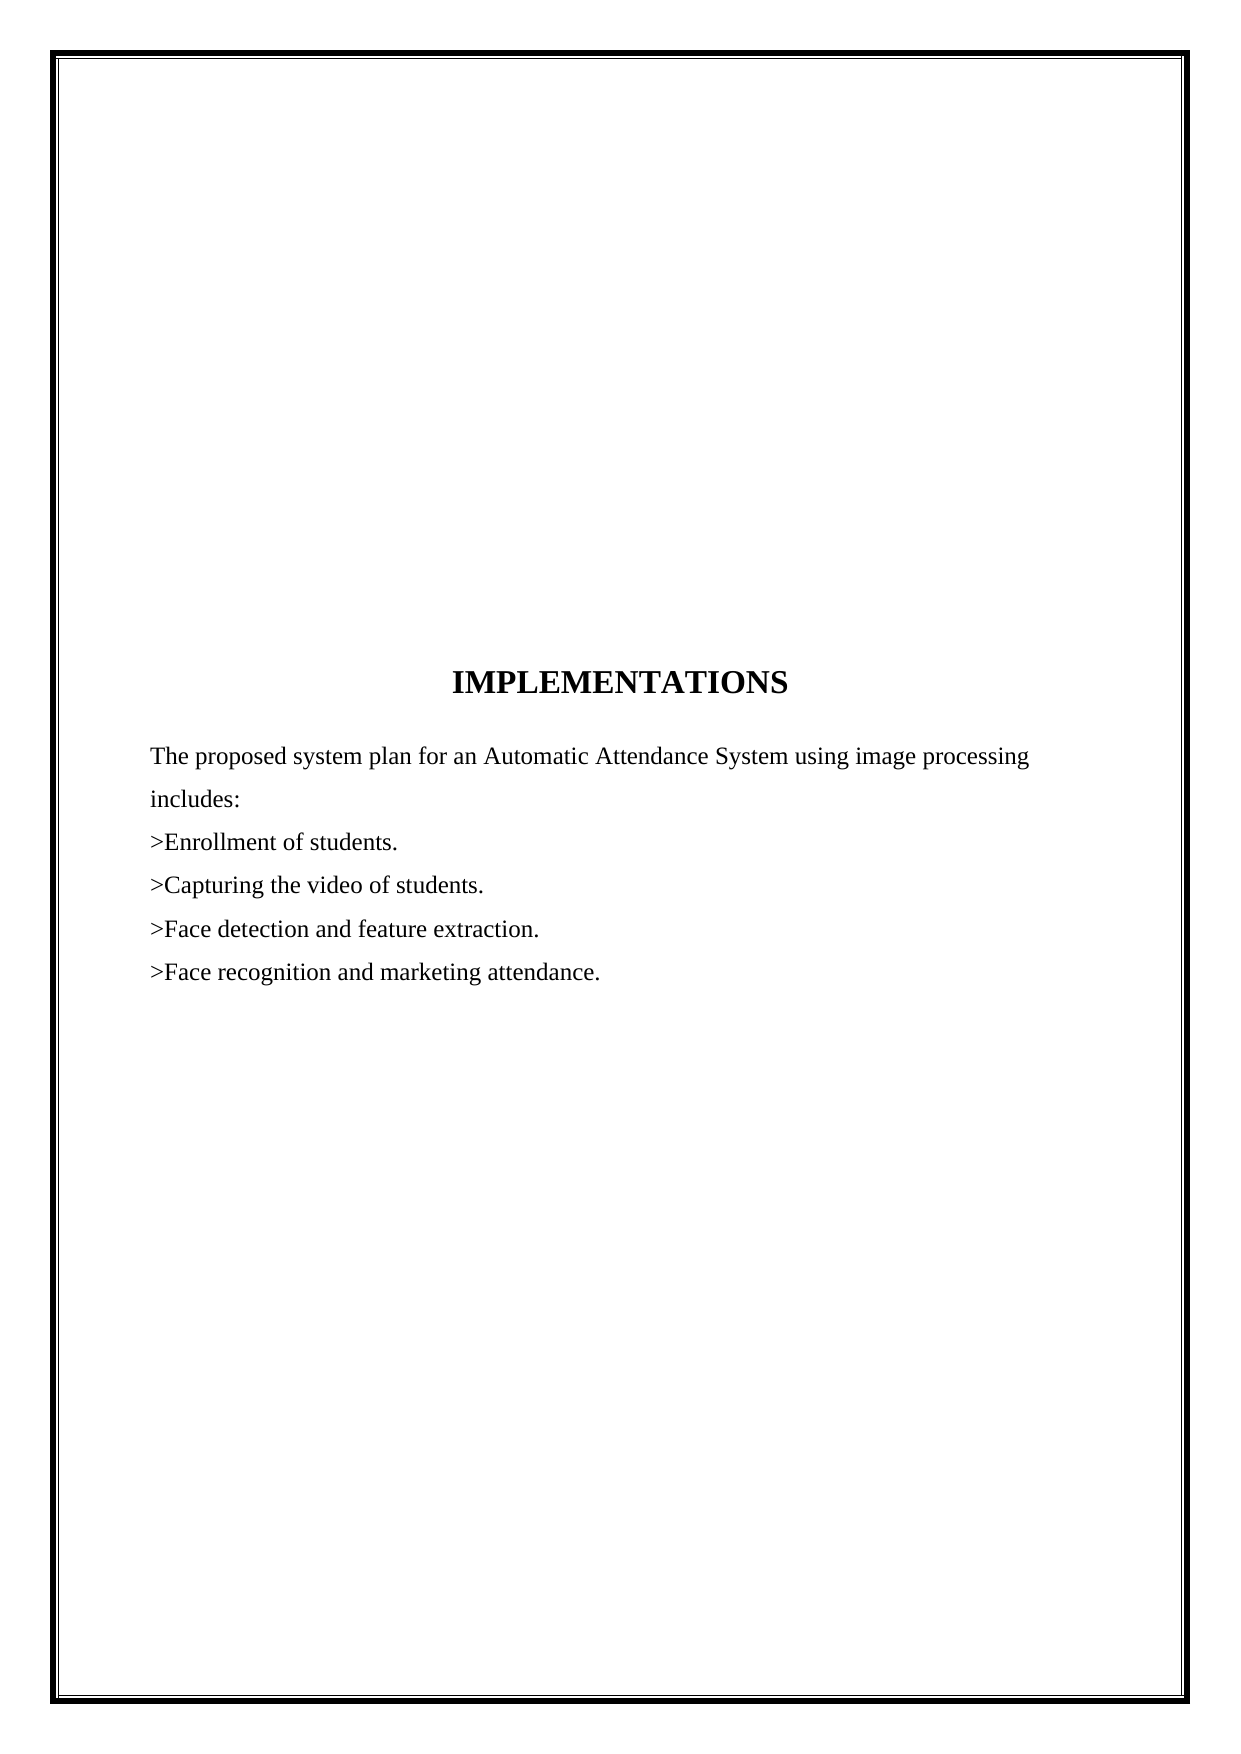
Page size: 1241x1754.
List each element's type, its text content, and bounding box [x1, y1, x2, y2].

text >Face detection and feature extraction. [150, 914, 1090, 942]
text The proposed system plan for an Automatic Attendance System using image processing includes: [150, 741, 1090, 813]
text >Face recognition and marketing attendance. [150, 957, 1090, 986]
text >Capturing the video of students. [150, 871, 1090, 899]
text >Enrollment of students. [150, 827, 1090, 856]
text IMPLEMENTATIONS [150, 663, 1090, 701]
